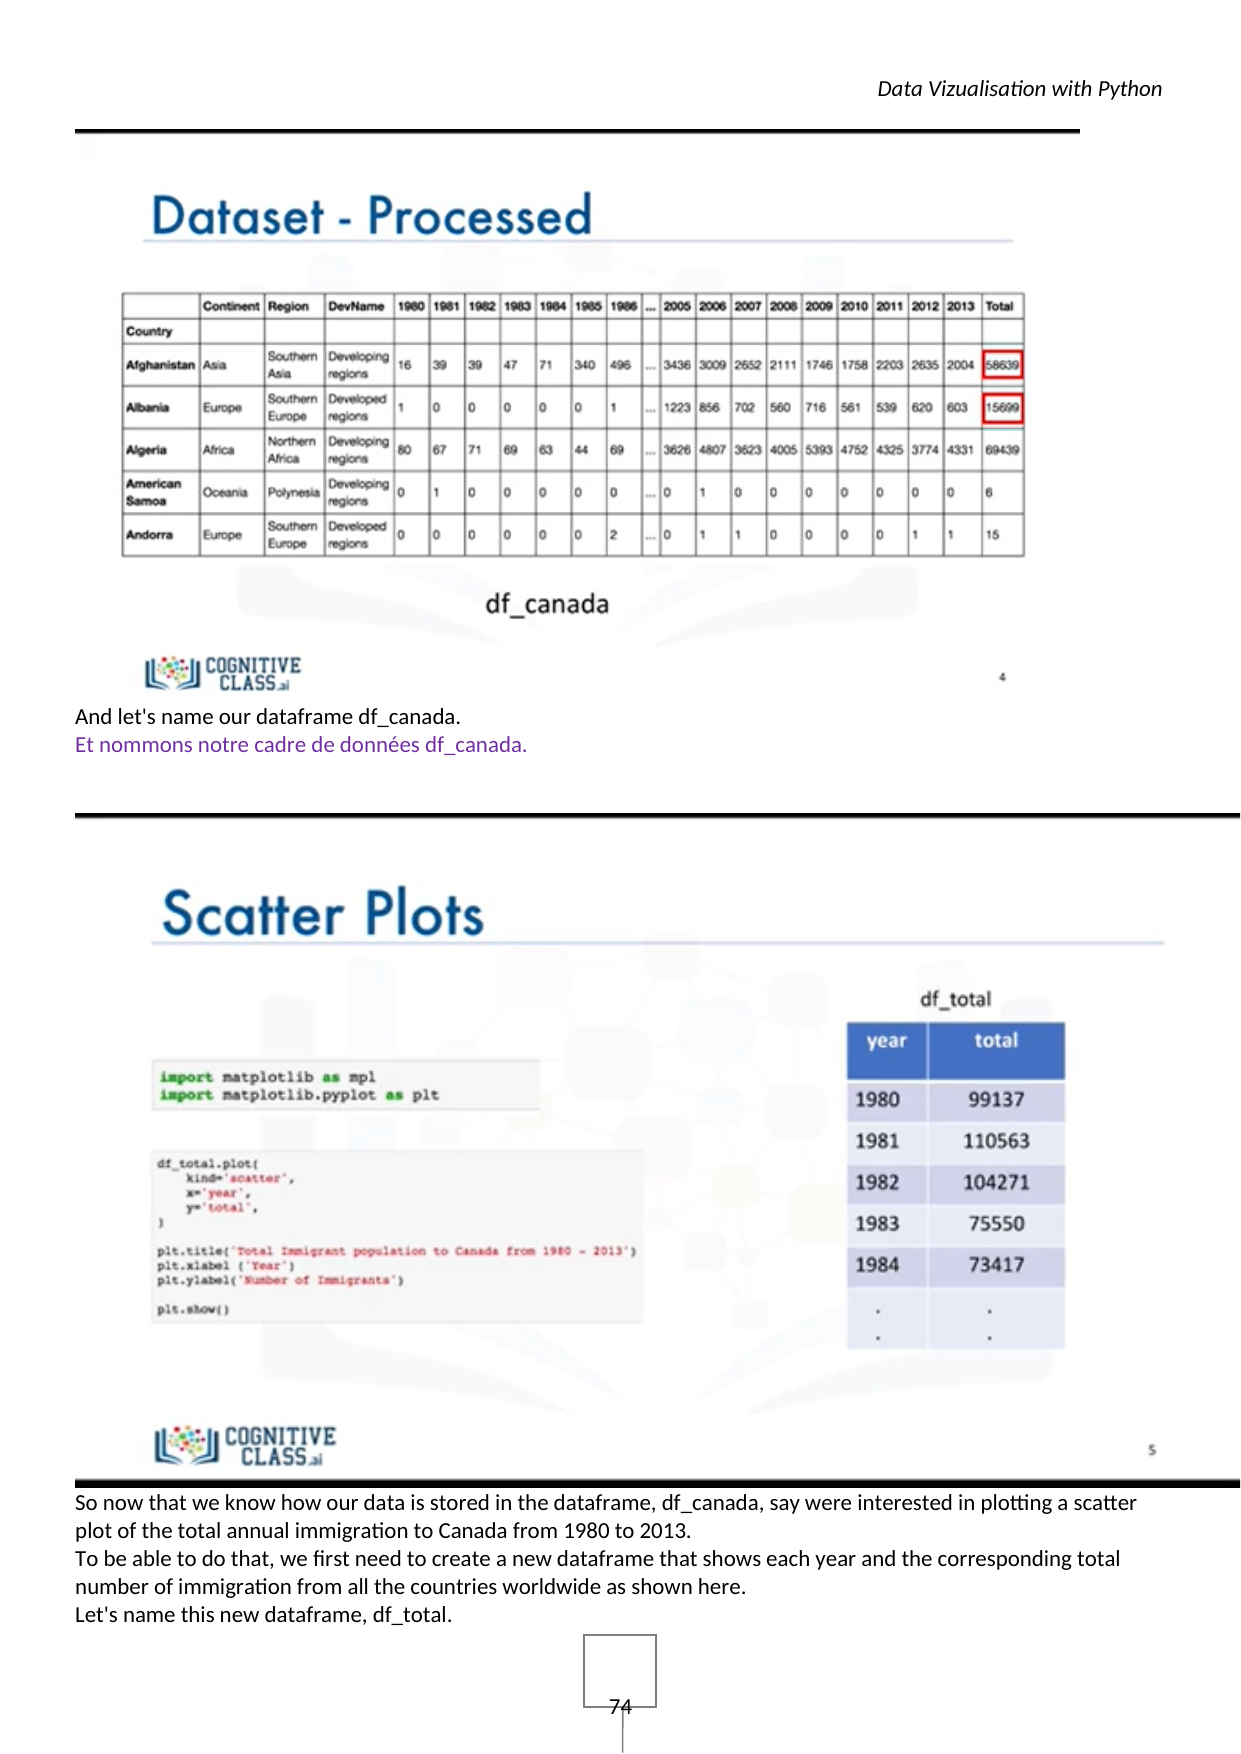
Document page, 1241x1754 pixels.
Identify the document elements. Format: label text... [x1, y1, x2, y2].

text And let's name our dataframe df_canada. [75, 702, 1165, 730]
text Let's name this new dataframe, df_total. [75, 1600, 1165, 1628]
picture [75, 813, 1241, 1488]
text Et nommons notre cadre de données df_canada. [75, 730, 1165, 758]
picture [75, 129, 1080, 702]
text So now that we know how our data is stored in the dataframe, df_canada, say were interested in plotting a scatter plot of the total annual immigration to Canada from 1980 to 2013. [75, 1488, 1165, 1544]
text To be able to do that, we first need to create a new dataframe that shows each year and the corresponding total number of immigration from all the countries worldwide as shown here. [75, 1544, 1165, 1600]
